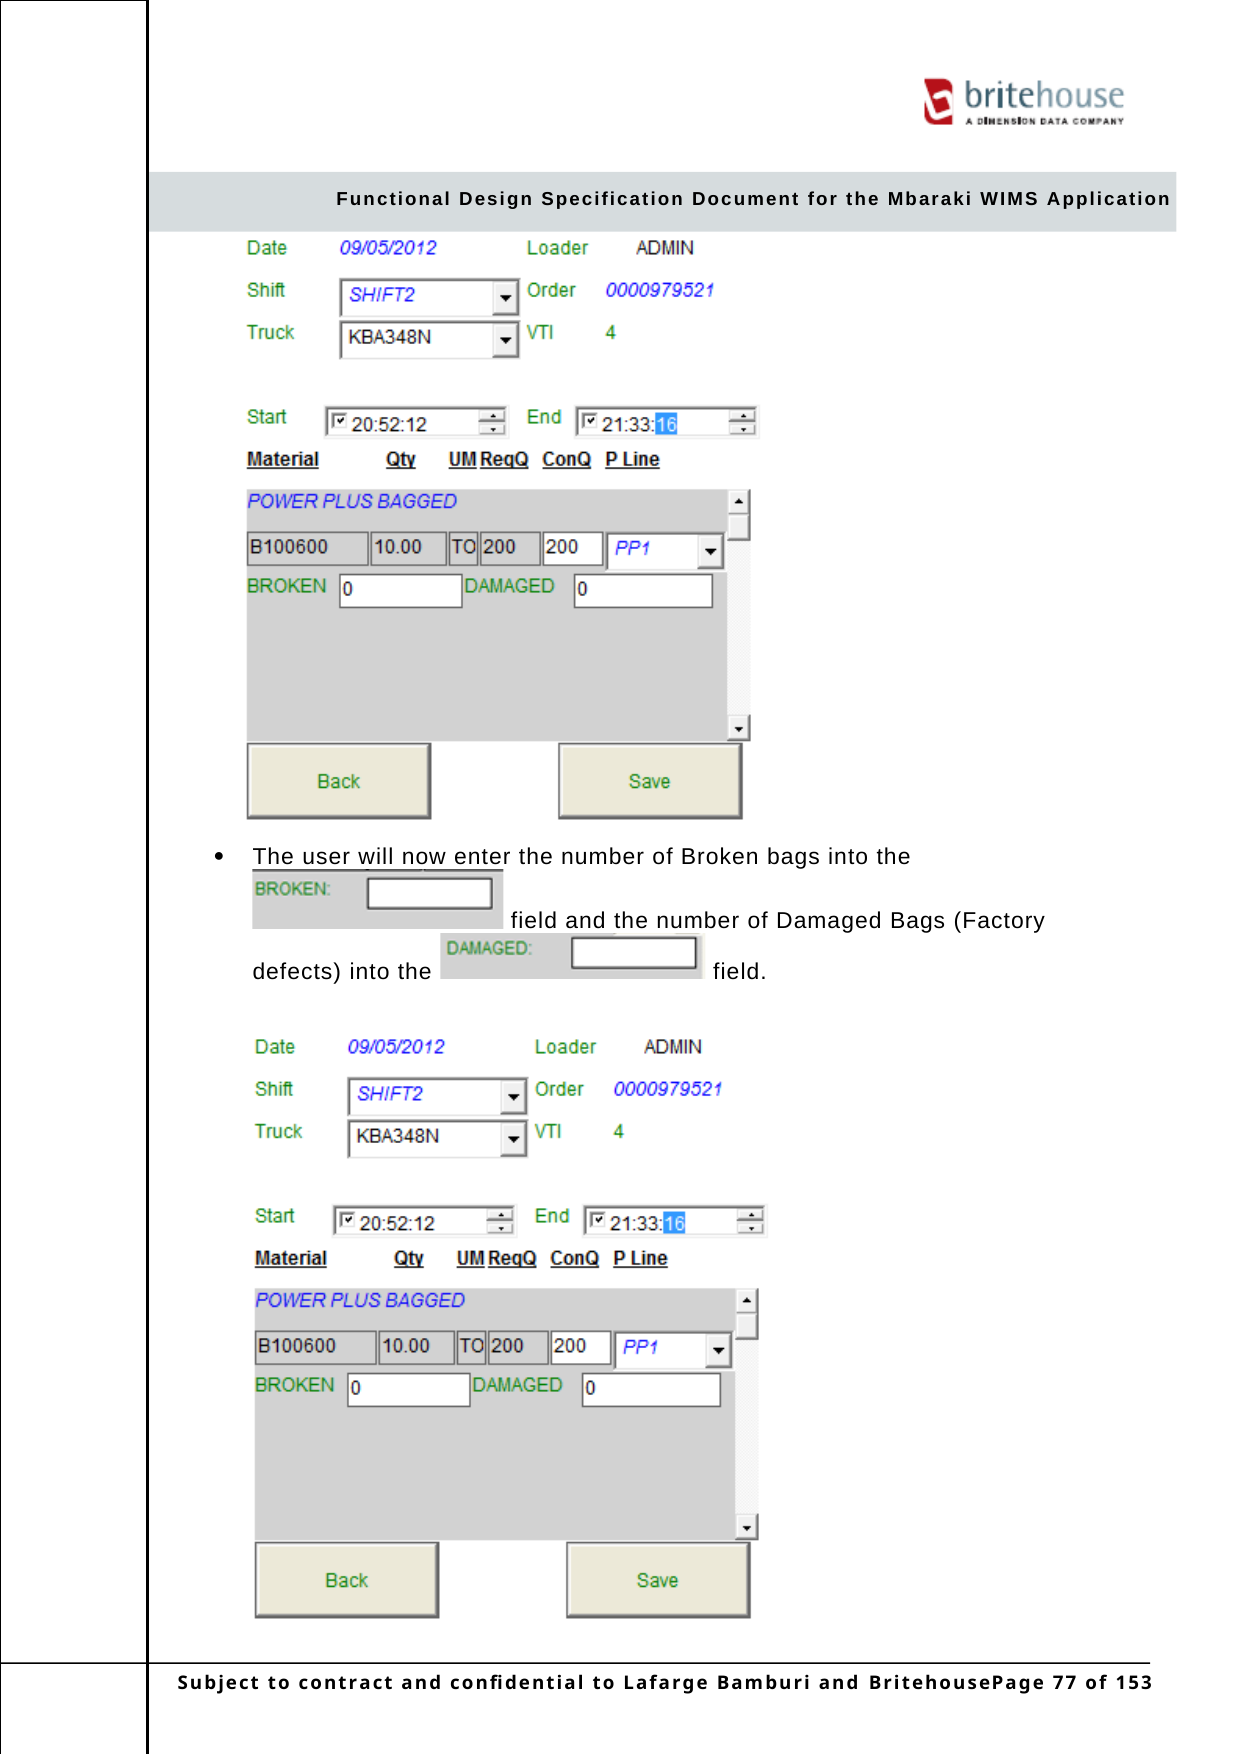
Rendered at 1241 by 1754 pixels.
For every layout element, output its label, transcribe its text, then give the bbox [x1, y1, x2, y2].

picture [252, 1035, 773, 1625]
picture [908, 58, 1144, 140]
picture [440, 933, 706, 979]
picture [244, 236, 765, 826]
picture [252, 869, 504, 929]
list The user will now enter the number of Broken bags into the field and the number of Damaged Bags (Factory defects) into the field. [215, 843, 1063, 984]
